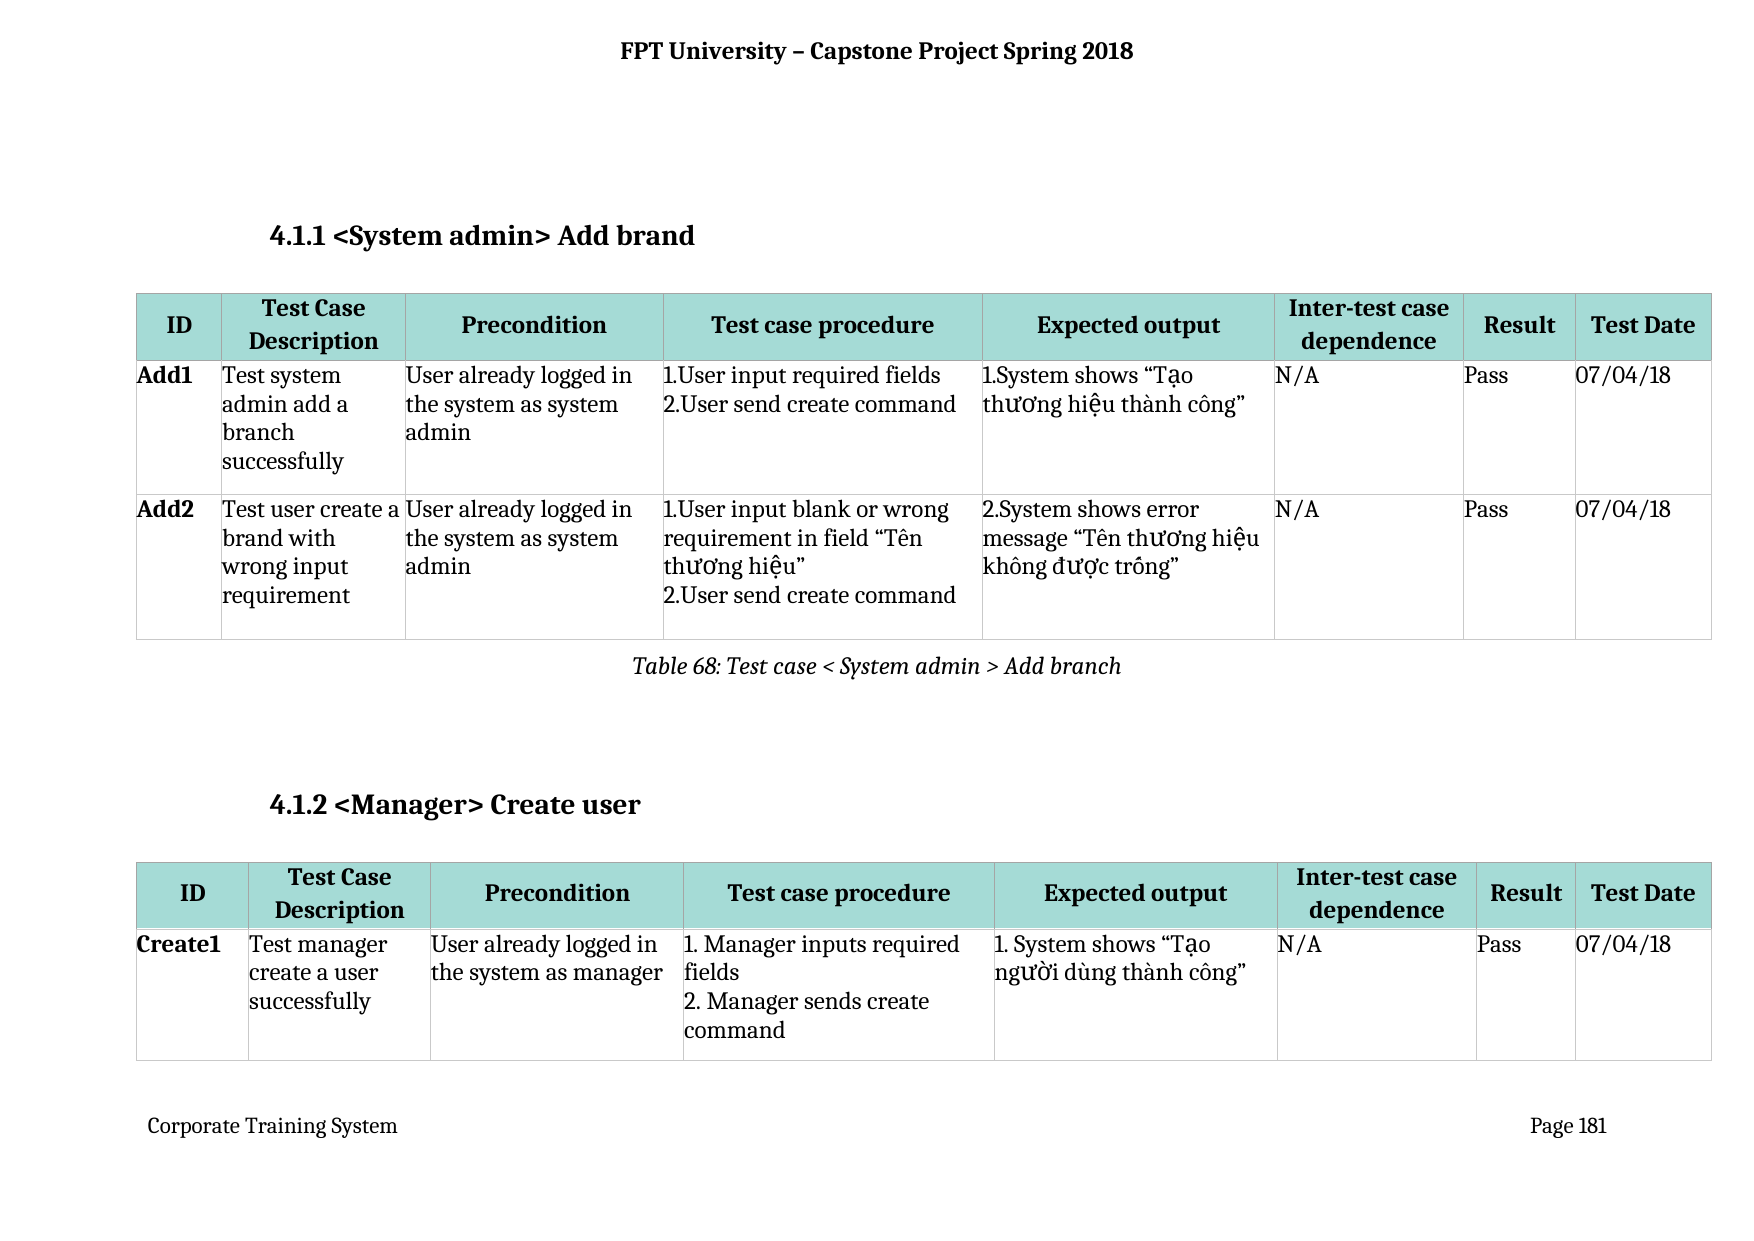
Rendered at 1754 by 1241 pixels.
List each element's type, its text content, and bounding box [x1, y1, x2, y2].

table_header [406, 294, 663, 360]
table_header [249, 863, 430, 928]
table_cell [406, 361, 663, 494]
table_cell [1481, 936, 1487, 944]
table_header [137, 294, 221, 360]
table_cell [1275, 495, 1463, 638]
subtitle 4.1.2 <Manager> Create user [269, 788, 1606, 822]
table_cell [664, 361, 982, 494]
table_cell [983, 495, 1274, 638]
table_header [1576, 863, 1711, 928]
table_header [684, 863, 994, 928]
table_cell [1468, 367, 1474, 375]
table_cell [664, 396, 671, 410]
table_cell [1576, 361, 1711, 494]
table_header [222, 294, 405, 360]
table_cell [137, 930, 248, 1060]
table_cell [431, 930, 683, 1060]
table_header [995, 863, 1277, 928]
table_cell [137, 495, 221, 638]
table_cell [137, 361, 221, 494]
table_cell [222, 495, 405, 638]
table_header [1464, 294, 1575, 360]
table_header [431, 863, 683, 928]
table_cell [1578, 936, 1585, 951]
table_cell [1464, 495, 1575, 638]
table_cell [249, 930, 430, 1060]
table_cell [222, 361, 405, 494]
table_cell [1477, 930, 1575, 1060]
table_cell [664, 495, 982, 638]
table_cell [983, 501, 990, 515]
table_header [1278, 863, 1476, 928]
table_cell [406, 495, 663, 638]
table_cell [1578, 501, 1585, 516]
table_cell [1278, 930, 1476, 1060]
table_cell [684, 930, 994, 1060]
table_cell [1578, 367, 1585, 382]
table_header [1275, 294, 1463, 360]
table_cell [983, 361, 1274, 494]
subtitle 4.1.1 <System admin> Add brand [269, 219, 1606, 253]
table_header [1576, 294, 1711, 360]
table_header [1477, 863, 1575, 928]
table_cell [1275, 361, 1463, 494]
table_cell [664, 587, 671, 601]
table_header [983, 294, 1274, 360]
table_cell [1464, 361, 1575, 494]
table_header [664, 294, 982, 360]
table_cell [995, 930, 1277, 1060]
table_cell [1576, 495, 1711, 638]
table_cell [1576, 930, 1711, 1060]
list Table 68: Test case < System admin > Add branch [148, 652, 1606, 681]
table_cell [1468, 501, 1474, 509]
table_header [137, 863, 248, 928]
